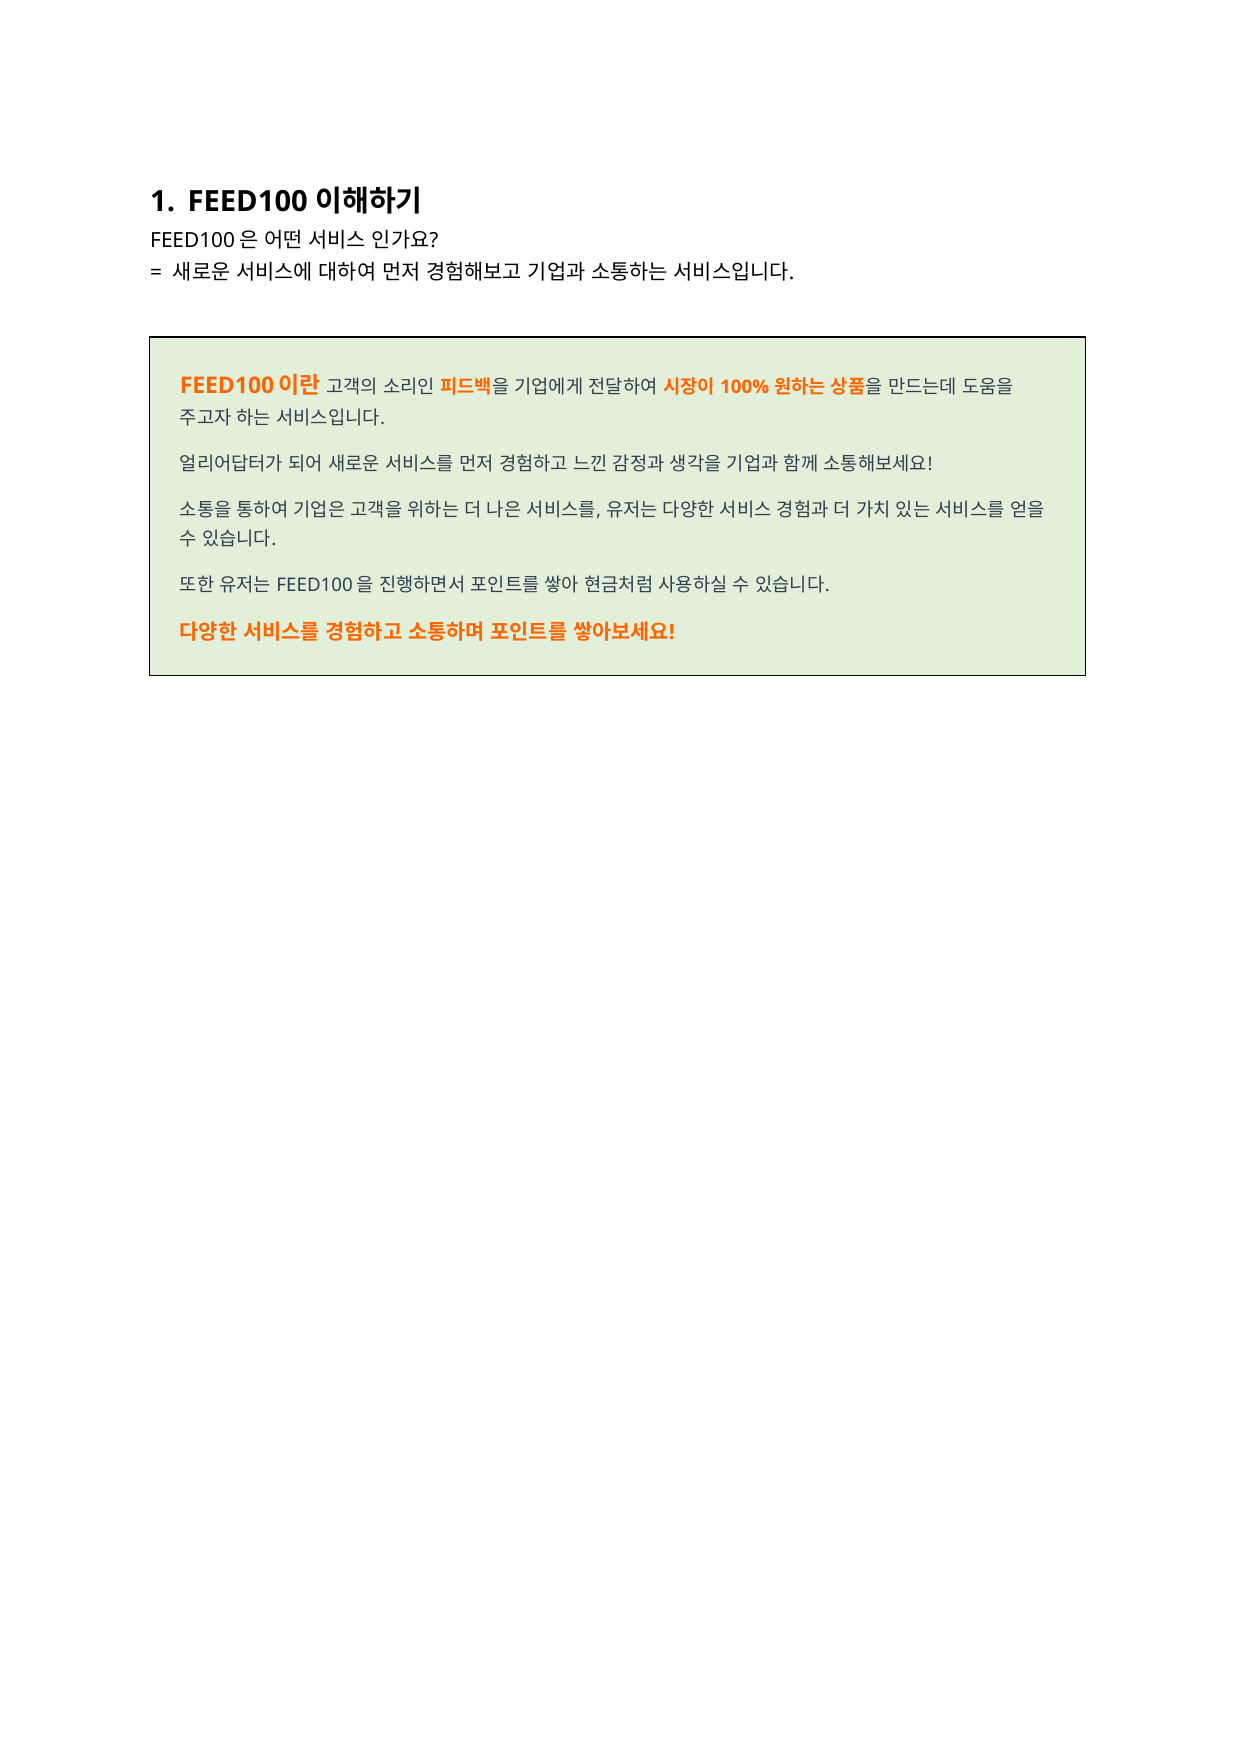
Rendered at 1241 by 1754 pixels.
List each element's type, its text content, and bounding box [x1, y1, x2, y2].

text = 새로운 서비스에 대하여 먼저 경험해보고 기업과 소통하는 서비스입니다. [150, 256, 1090, 286]
subtitle FEED100 이해하기 [150, 177, 1090, 219]
subtitle FEED100은 어떤 서비스 인가요? [150, 223, 1090, 253]
